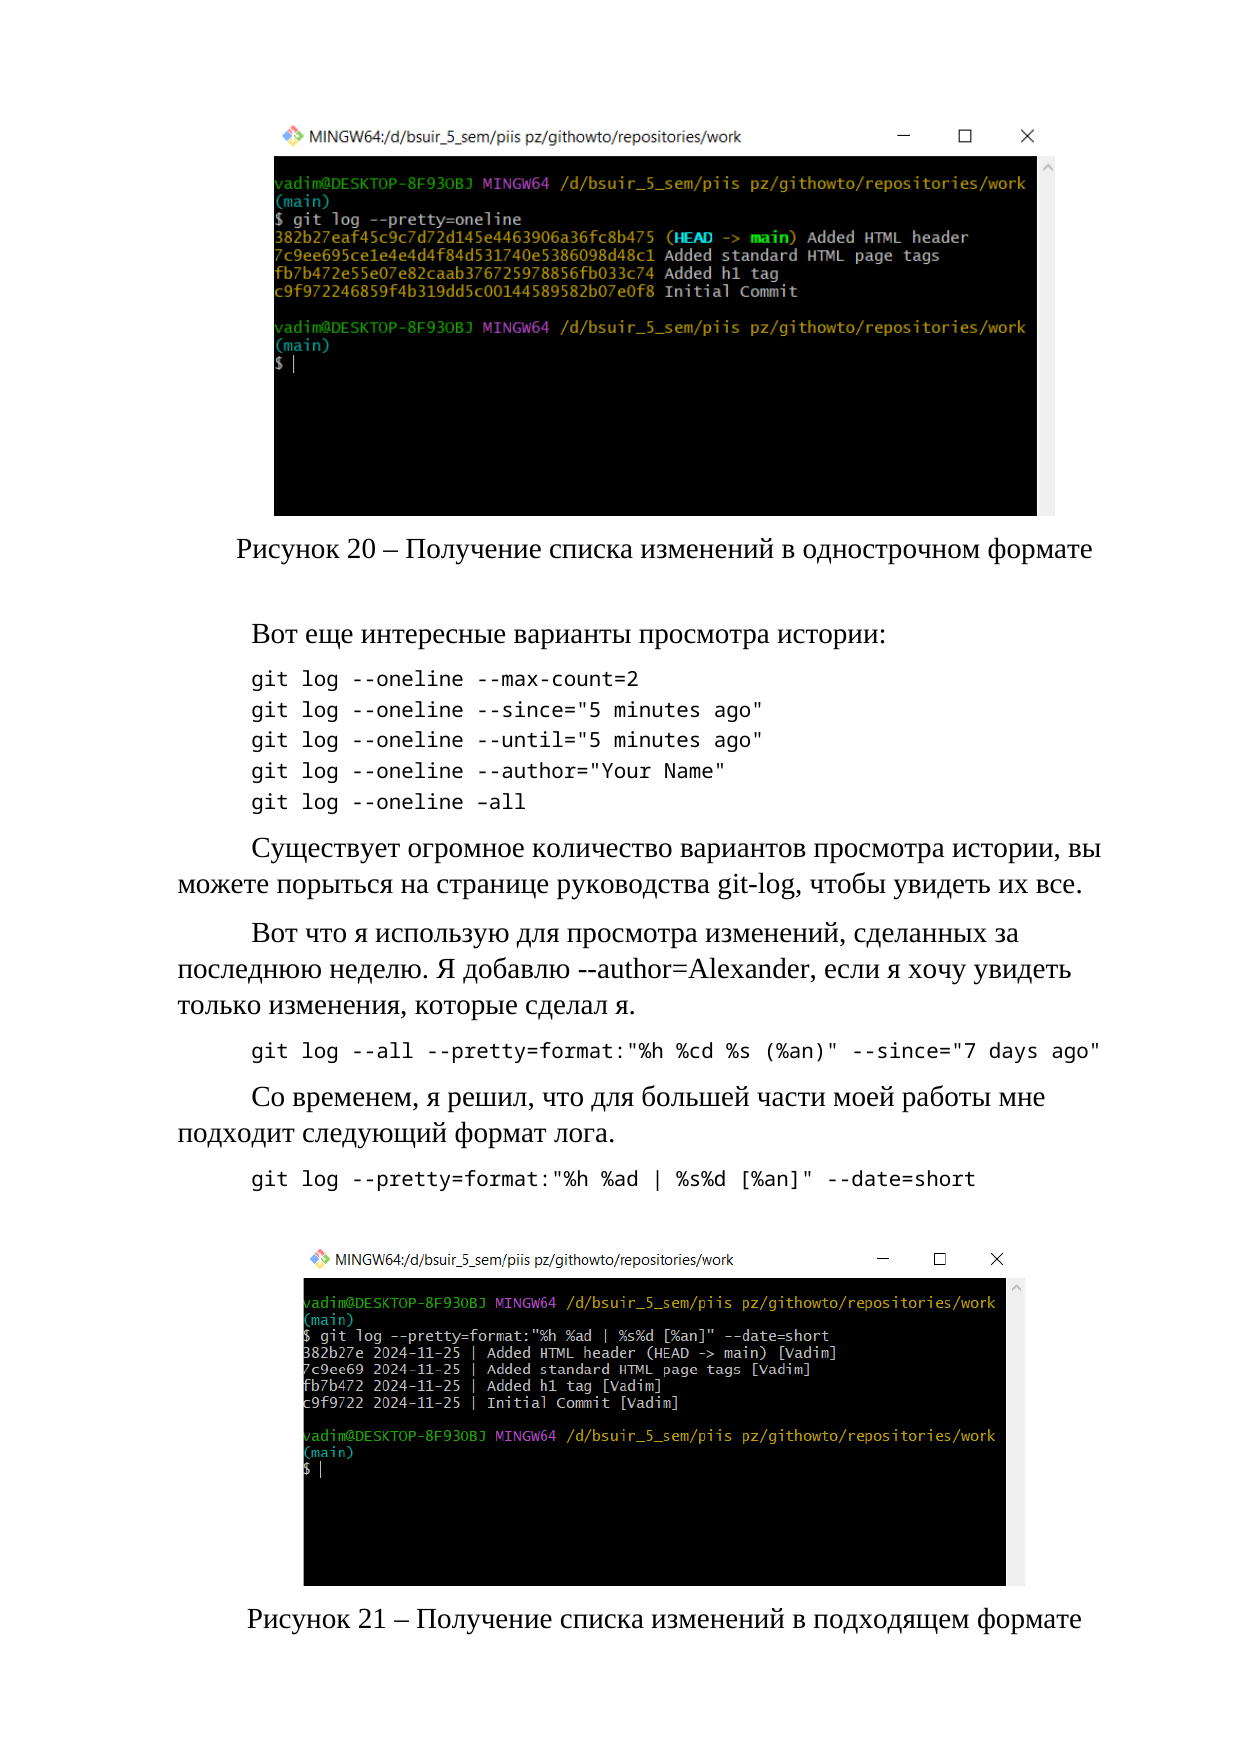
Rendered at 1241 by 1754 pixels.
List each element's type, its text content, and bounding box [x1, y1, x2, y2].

text git log --all --pretty=format:"%h %cd %s (%an)" --since="7 days ago" [177, 1036, 1152, 1064]
text git log --oneline --since="5 minutes ago" [177, 695, 1152, 723]
text git log --oneline –all [177, 787, 1152, 815]
text Вот еще интересные варианты просмотра истории: [177, 616, 1152, 649]
text git log --pretty=format:"%h %ad | %s%d [%an]" --date=short [177, 1164, 1152, 1192]
text git log --oneline --until="5 minutes ago" [177, 726, 1152, 754]
picture [303, 1242, 1026, 1586]
text git log --oneline --author="Your Name" [177, 756, 1152, 785]
text git log --oneline --max-count=2 [177, 664, 1152, 693]
text Рисунок 20 – Получение списка изменений в однострочном формате [177, 531, 1152, 564]
picture [274, 118, 1055, 516]
text Вот что я использую для просмотра изменений, сделанных за последнюю неделю. Я добавлю --author=Alexander, если я хочу увидеть только изменения, которые сделал я. [177, 915, 1152, 1021]
text Существует огромное количество вариантов просмотра истории, вы можете порыться на странице руководства git-log, чтобы увидеть их все. [177, 830, 1152, 900]
text Рисунок 21 – Получение списка изменений в подходящем формате [177, 1601, 1152, 1634]
text Со временем, я решил, что для большей части моей работы мне подходит следующий формат лога. [177, 1079, 1152, 1148]
